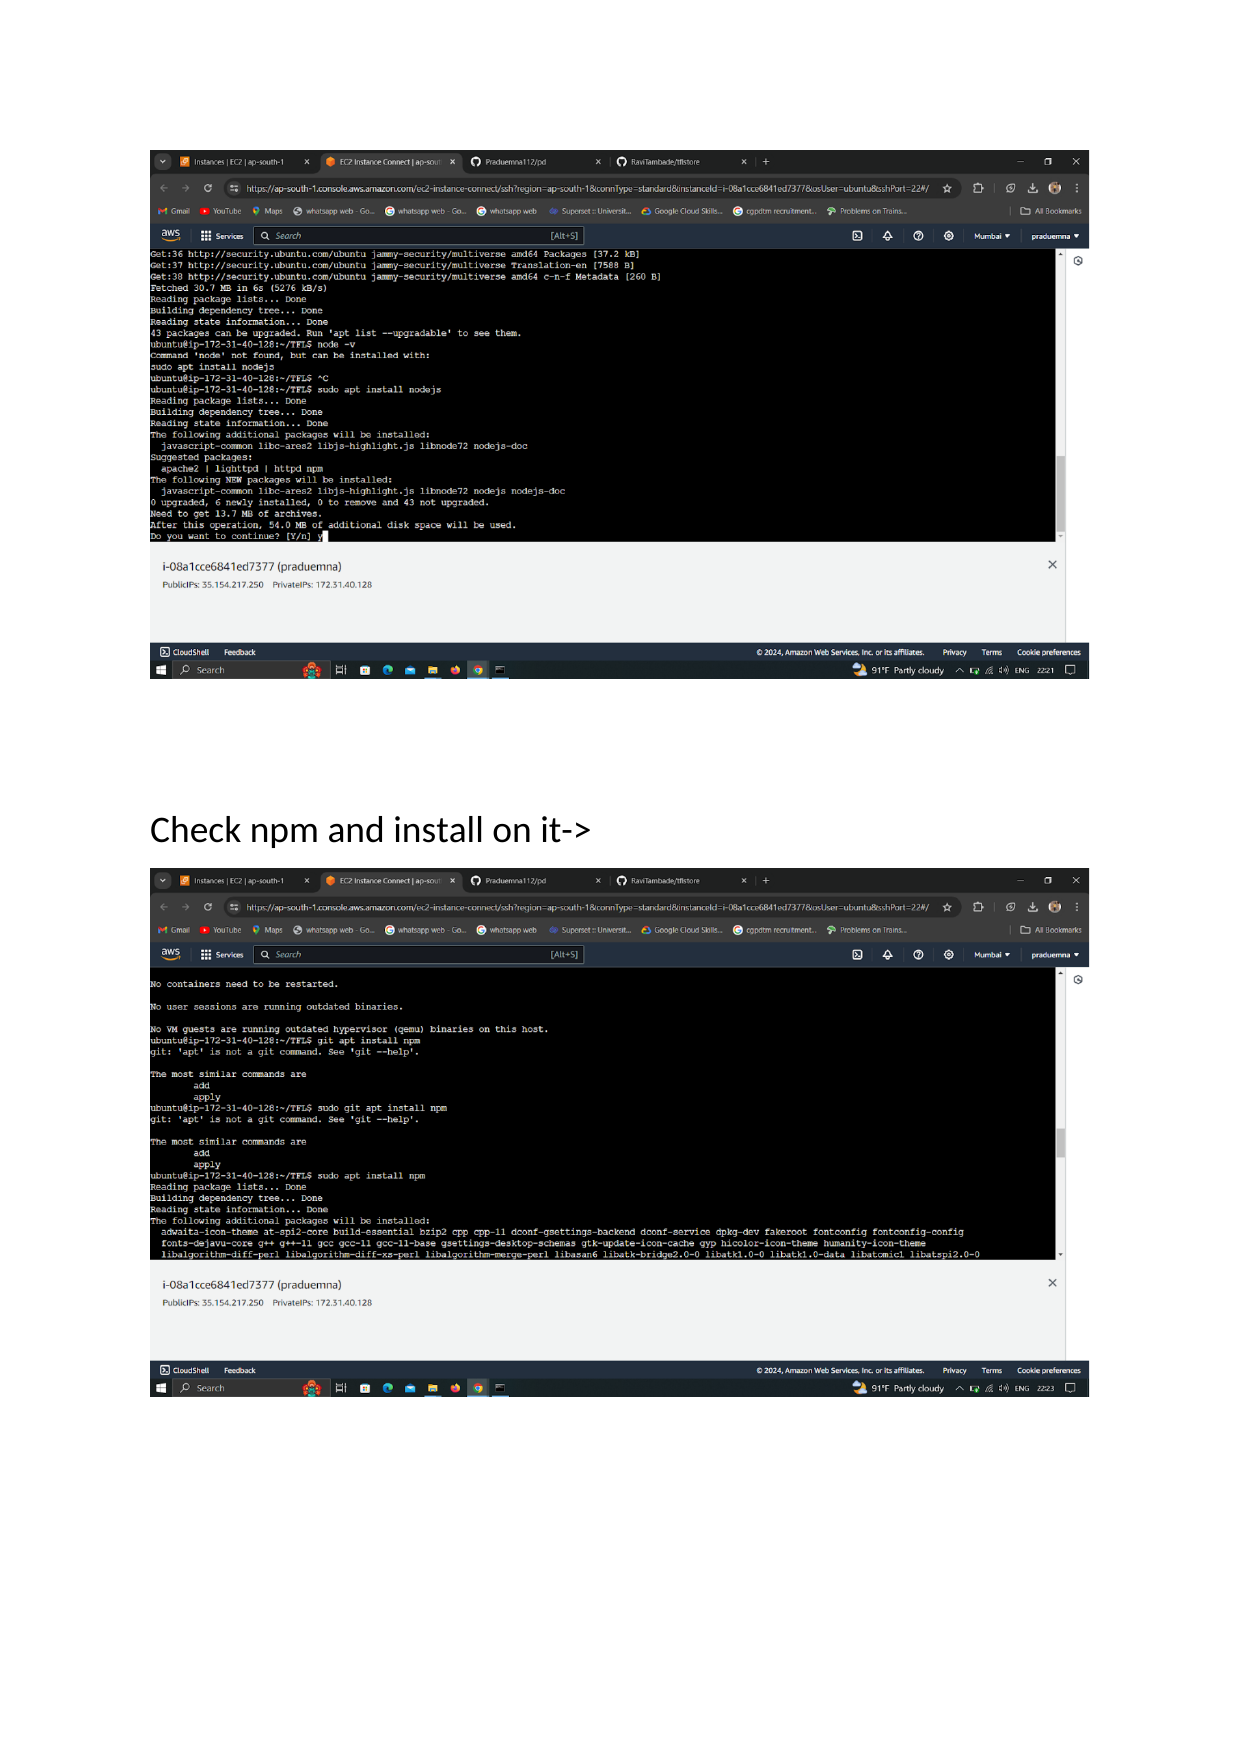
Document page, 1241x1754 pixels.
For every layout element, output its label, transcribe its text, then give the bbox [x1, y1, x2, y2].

picture [150, 868, 1090, 1397]
text Check npm and install on it-> [150, 806, 1090, 852]
picture [150, 150, 1090, 679]
